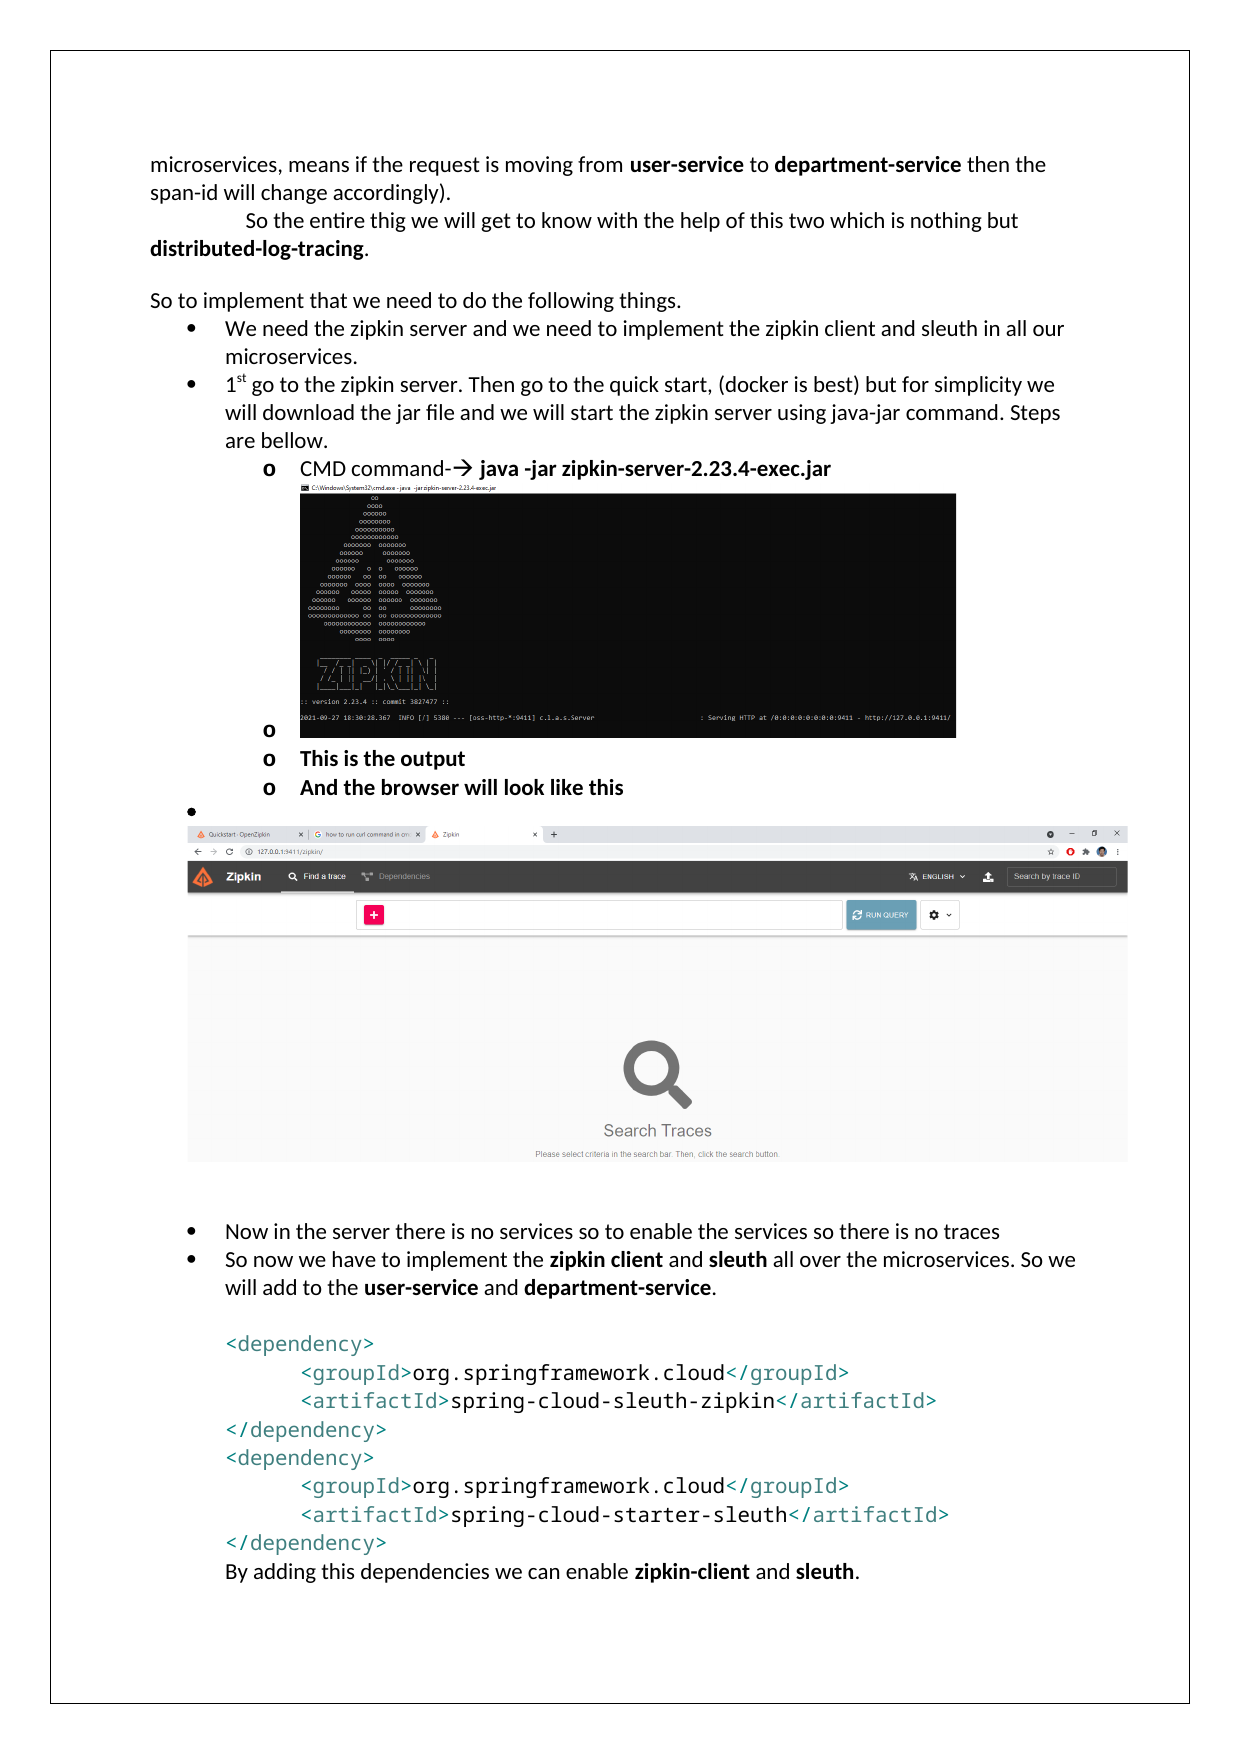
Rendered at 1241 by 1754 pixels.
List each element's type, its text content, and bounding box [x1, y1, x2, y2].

list Now in the server there is no services so to enable the services so there is no traces [187, 1217, 1090, 1245]
picture [300, 483, 957, 738]
list CMD command- java -jar zipkin-server-2.23.4-exec.jar [262, 454, 1090, 483]
list <artifactId>spring-cloud-sleuth-zipkin</artifactId> [225, 1386, 1090, 1415]
list <dependency> [225, 1443, 1090, 1472]
list <groupId>org.springframework.cloud</groupId> [225, 1358, 1090, 1386]
text </dependency> [225, 1528, 1090, 1557]
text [150, 150, 1090, 206]
list And the browser will look like this [262, 773, 1090, 802]
picture [187, 826, 1128, 1162]
text By adding this dependencies we can enable zipkin-client and sleuth. [225, 1557, 1090, 1585]
text </dependency> [187, 1415, 1090, 1443]
list We need the zipkin server and we need to implement the zipkin client and sleuth in all our microservices. [187, 314, 1090, 370]
text So to implement that we need to do the following things. [150, 286, 1090, 314]
list <artifactId>spring-cloud-starter-sleuth</artifactId> [225, 1500, 1090, 1528]
text So the entire thig we will get to know with the help of this two which is nothing but distributed-log-tracing. [150, 206, 1090, 262]
list <groupId>org.springframework.cloud</groupId> [225, 1472, 1090, 1500]
list This is the output [262, 744, 1090, 773]
list <dependency> [225, 1329, 1090, 1358]
list 1st go to the zipkin server. Then go to the quick start, (docker is best) but for simplicity we will download the jar file and we will start the zipkin server using java-jar command. Steps are bellow. [187, 370, 1090, 454]
list So now we have to implement the zipkin client and sleuth all over the microservices. So we will add to the user-service and department-service. [187, 1245, 1090, 1301]
